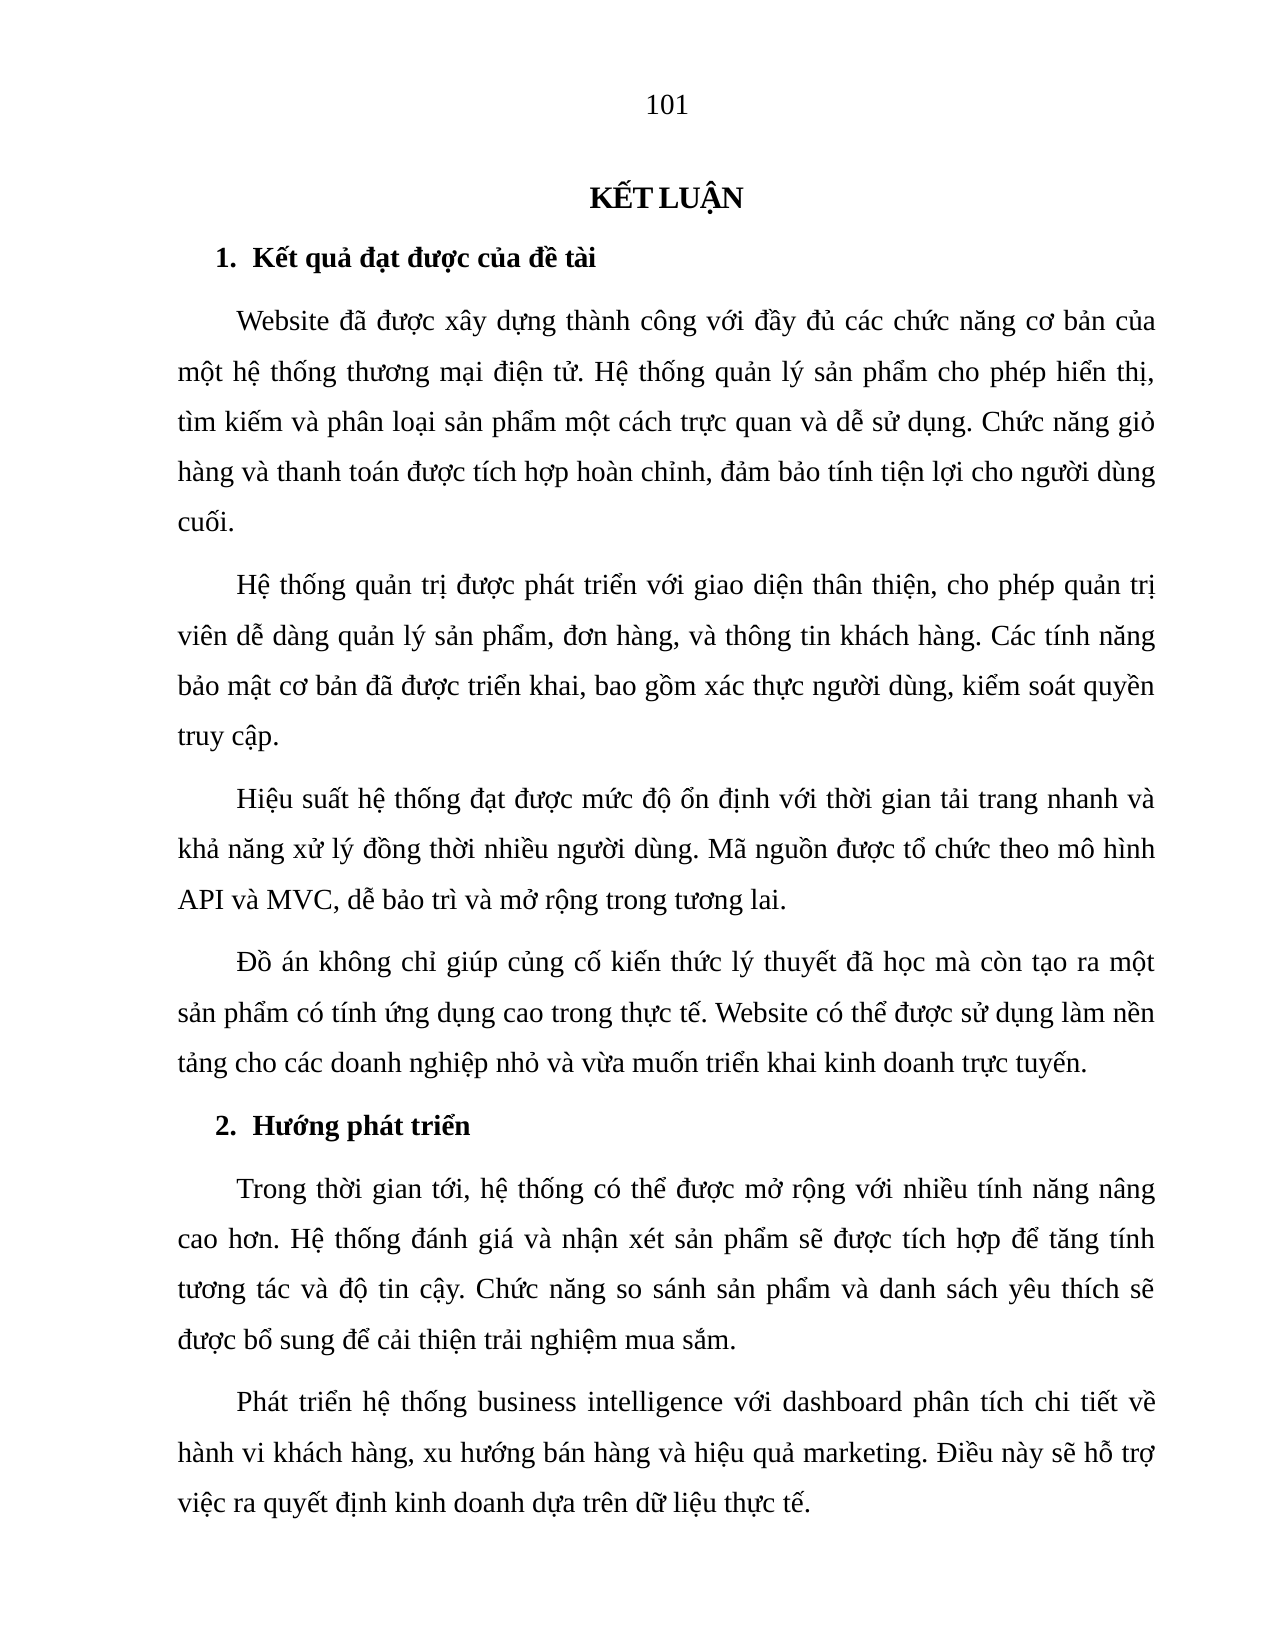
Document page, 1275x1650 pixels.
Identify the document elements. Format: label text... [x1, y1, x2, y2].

text Website đã được xây dựng thành công với đầy đủ các chức năng cơ bản của một hệ thống thương mại điện tử. Hệ thống quản lý sản phẩm cho phép hiển thị, tìm kiếm và phân loại sản phẩm một cách trực quan và dễ sử dụng. Chức năng giỏ hàng và thanh toán được tích hợp hoàn chỉnh, đảm bảo tính tiện lợi cho người dùng cuối. [177, 303, 1157, 538]
text Đồ án không chỉ giúp củng cố kiến thức lý thuyết đã học mà còn tạo ra một sản phẩm có tính ứng dụng cao trong thực tế. Website có thể được sử dụng làm nền tảng cho các doanh nghiệp nhỏ và vừa muốn triển khai kinh doanh trực tuyến. [177, 944, 1157, 1079]
text Phát triển hệ thống business intelligence với dashboard phân tích chi tiết về hành vi khách hàng, xu hướng bán hàng và hiệu quả marketing. Điều này sẽ hỗ trợ việc ra quyết định kinh doanh dựa trên dữ liệu thực tế. [177, 1384, 1157, 1519]
list Hướng phát triển [215, 1108, 1157, 1142]
title KẾT LUẬN [177, 179, 1157, 216]
list Kết quả đạt được của đề tài [215, 241, 1157, 274]
text Hiệu suất hệ thống đạt được mức độ ổn định với thời gian tải trang nhanh và khả năng xử lý đồng thời nhiều người dùng. Mã nguồn được tổ chức theo mô hình API và MVC, dễ bảo trì và mở rộng trong tương lai. [177, 781, 1157, 915]
text Trong thời gian tới, hệ thống có thể được mở rộng với nhiều tính năng nâng cao hơn. Hệ thống đánh giá và nhận xét sản phẩm sẽ được tích hợp để tăng tính tương tác và độ tin cậy. Chức năng so sánh sản phẩm và danh sách yêu thích sẽ được bổ sung để cải thiện trải nghiệm mua sắm. [177, 1171, 1157, 1355]
text Hệ thống quản trị được phát triển với giao diện thân thiện, cho phép quản trị viên dễ dàng quản lý sản phẩm, đơn hàng, và thông tin khách hàng. Các tính năng bảo mật cơ bản đã được triển khai, bao gồm xác thực người dùng, kiểm soát quyền truy cập. [177, 567, 1157, 752]
